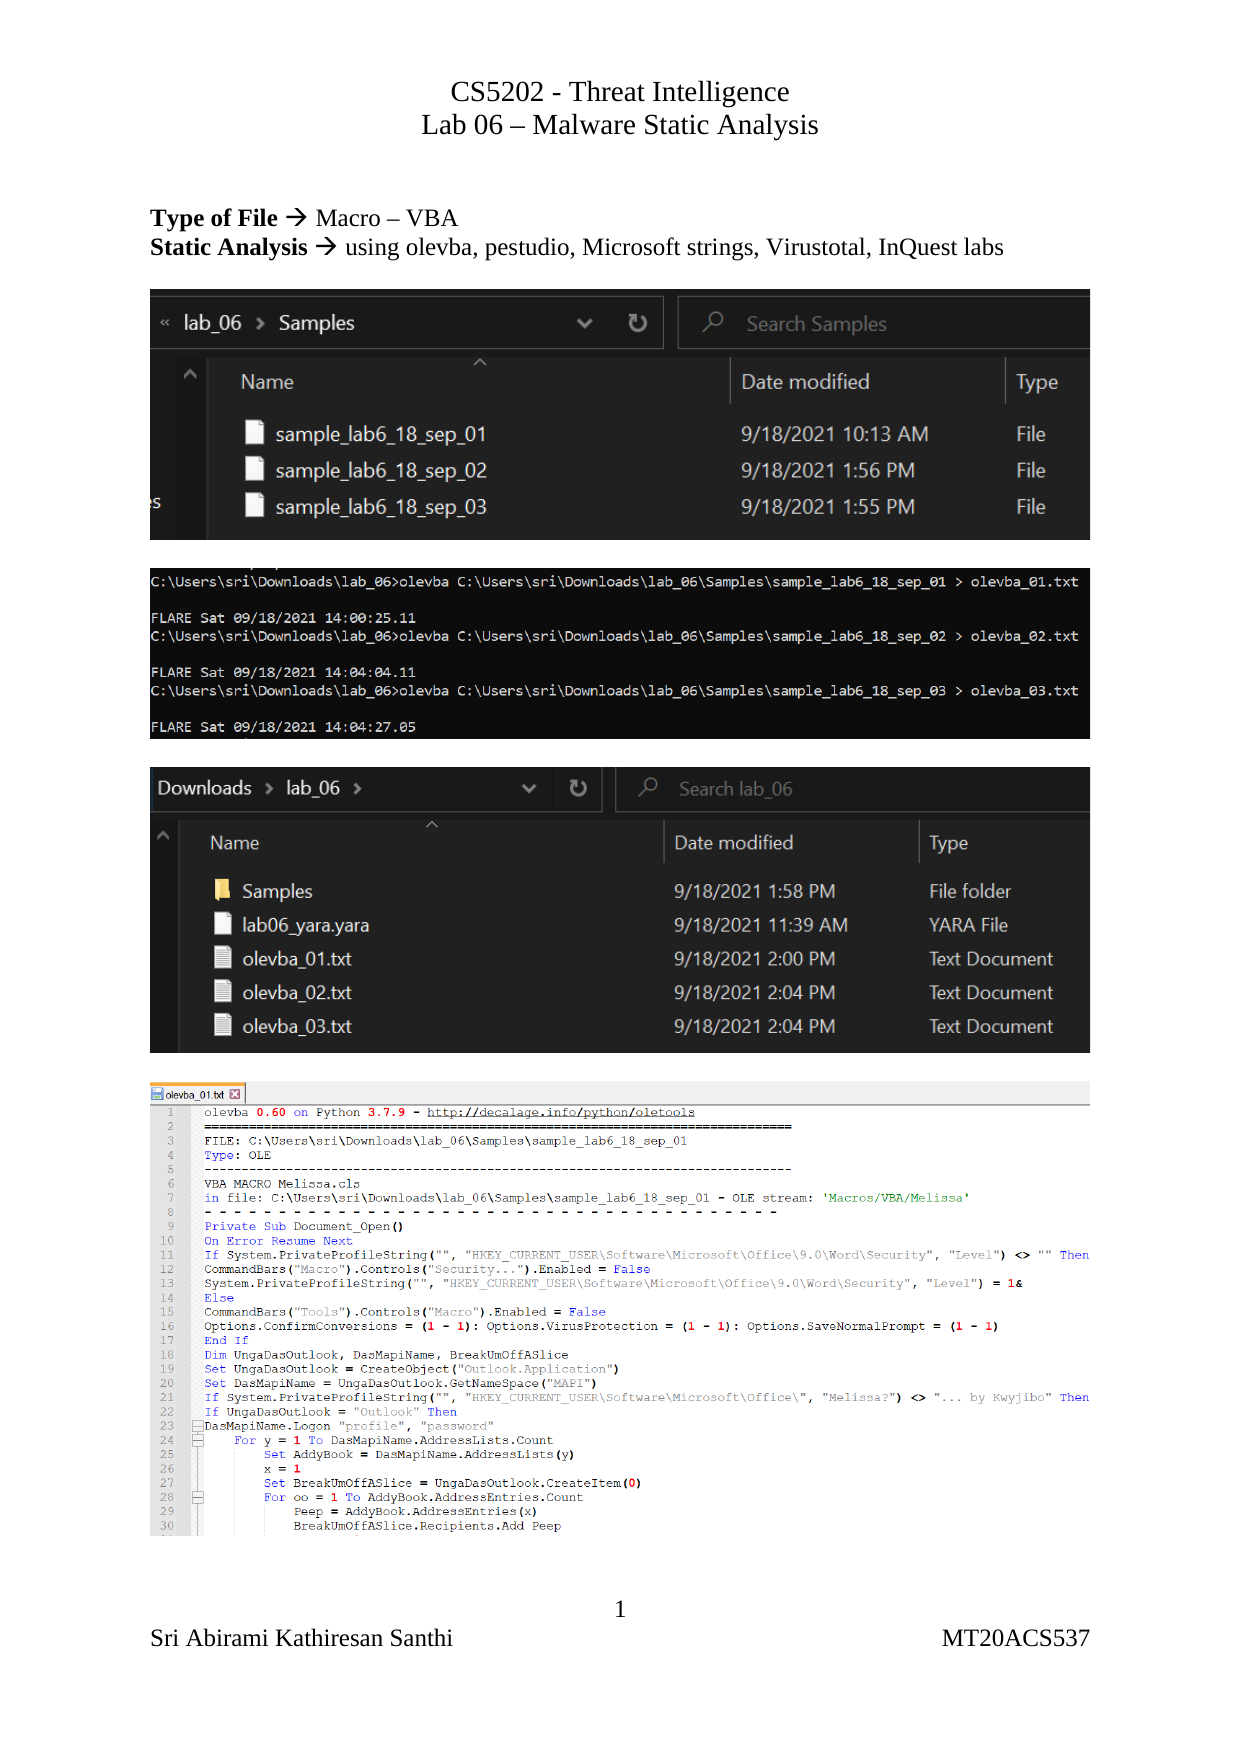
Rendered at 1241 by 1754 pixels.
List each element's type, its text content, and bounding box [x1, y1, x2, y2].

picture [150, 289, 1091, 540]
text Type of File Macro – VBA [150, 203, 1090, 232]
picture [150, 767, 1091, 1053]
text Static Analysis using olevba, pestudio, Microsoft strings, Virustotal, InQuest labs [150, 232, 1090, 261]
picture [150, 568, 1091, 739]
picture [150, 1081, 1091, 1536]
